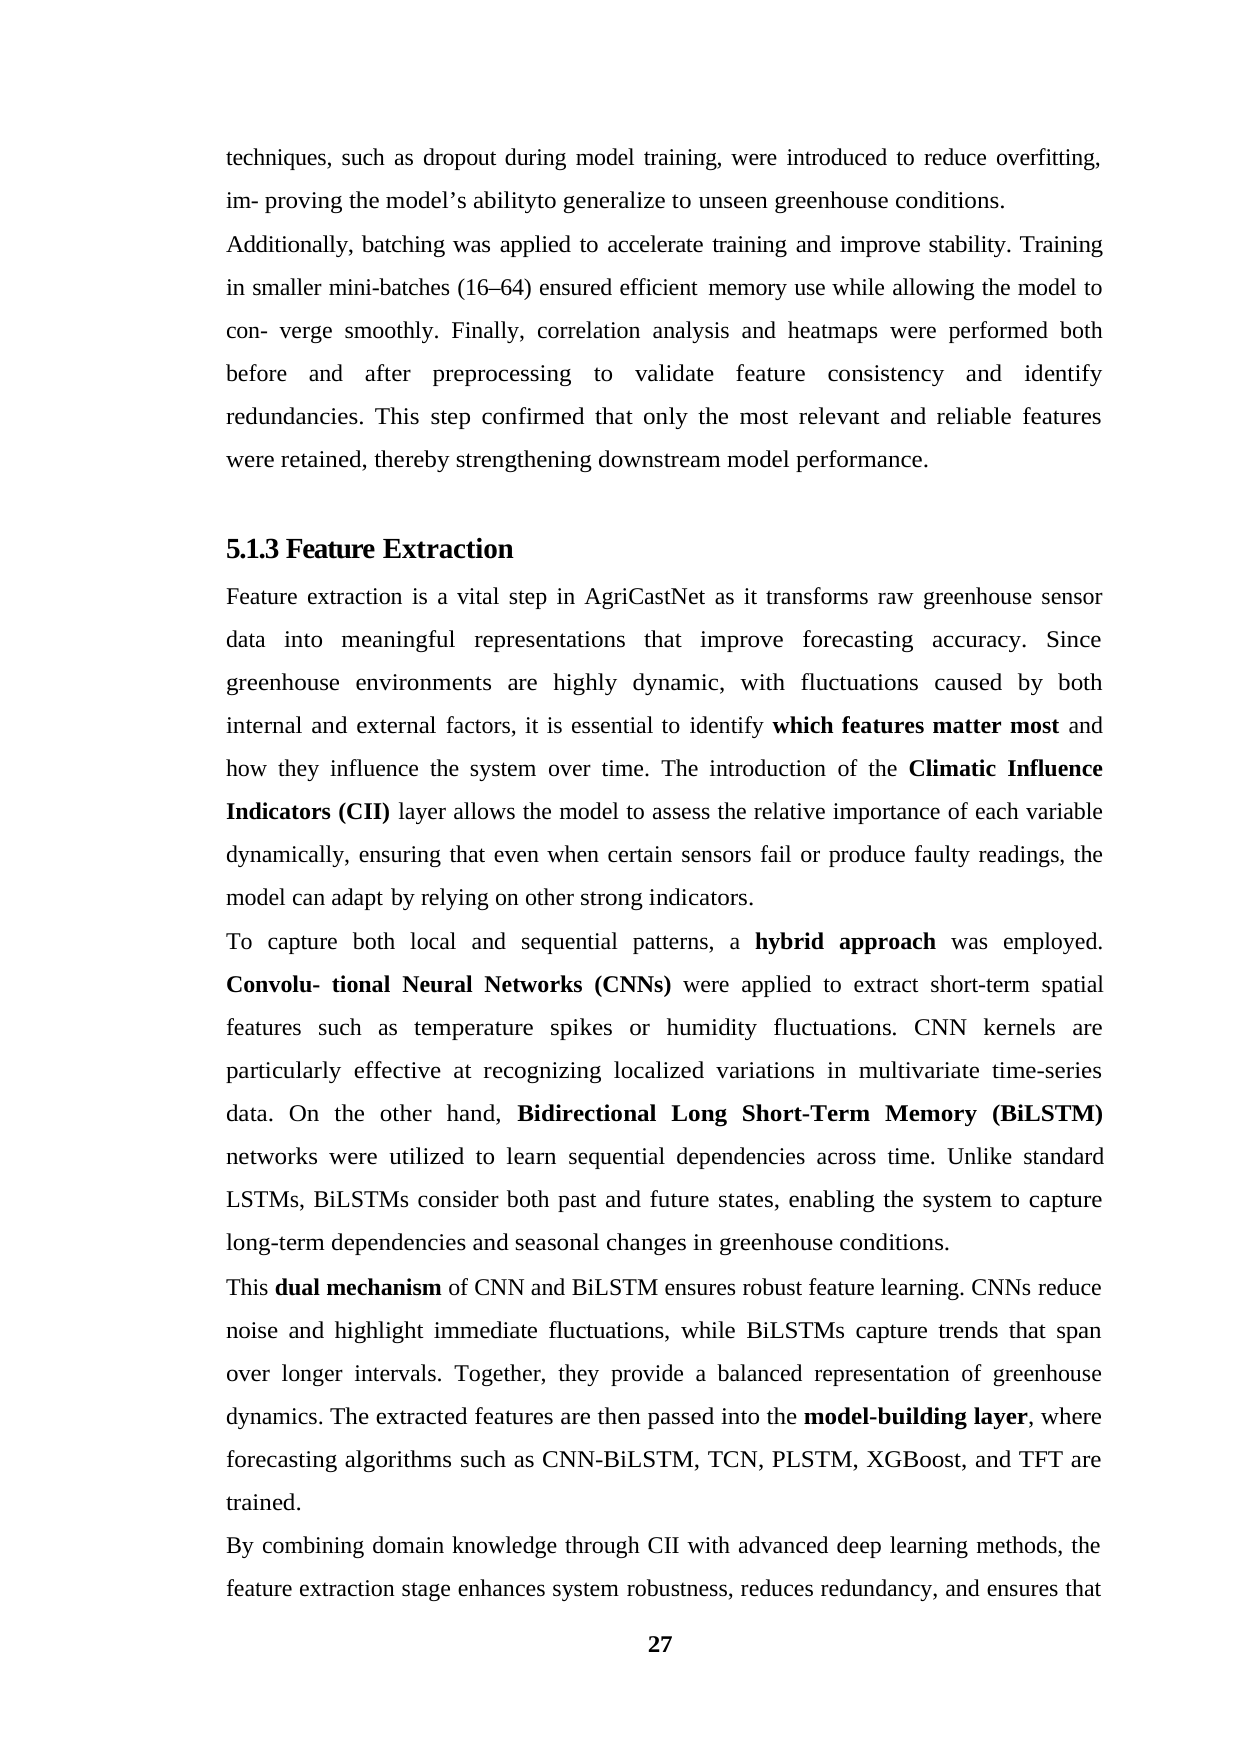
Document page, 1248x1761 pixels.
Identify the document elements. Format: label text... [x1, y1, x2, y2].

text To capture both local and sequential patterns, a hybrid approach was employed. Convolu- tional Neural Networks (CNNs) were applied to extract short-term spatial features such as temperature spikes or humidity fluctuations. CNN kernels are particularly effective at recognizing localized variations in multivariate time-series data. On the other hand, Bidirectional Long Short-Term Memory (BiLSTM) networks were utilized to learn sequential dependencies across time. Unlike standard LSTMs, BiLSTMs consider both past and future states, enabling the system to capture long-term dependencies and seasonal changes in greenhouse conditions. [226, 927, 1104, 1256]
subtitle Feature Extraction [226, 531, 1203, 565]
text This dual mechanism of CNN and BiLSTM ensures robust feature learning. CNNs reduce noise and highlight immediate fluctuations, while BiLSTMs capture trends that span over longer intervals. Together, they provide a balanced representation of greenhouse dynamics. The extracted features are then passed into the model-building layer, where forecasting algorithms such as CNN-BiLSTM, TCN, PLSTM, XGBoost, and TFT are trained. [226, 1273, 1102, 1516]
text Additionally, batching was applied to accelerate training and improve stability. Training in smaller mini-batches (16–64) ensured efficient memory use while allowing the model to con- verge smoothly. Finally, correlation analysis and heatmaps were performed both before and after preprocessing to validate feature consistency and identify redundancies. This step confirmed that only the most relevant and reliable features were retained, thereby strengthening downstream model performance. [226, 230, 1103, 473]
text Feature extraction is a vital step in AgriCastNet as it transforms raw greenhouse sensor data into meaningful representations that improve forecasting accuracy. Since greenhouse environments are highly dynamic, with fluctuations caused by both internal and external factors, it is essential to identify which features matter most and how they influence the system over time. The introduction of the Climatic Influence Indicators (CII) layer allows the model to assess the relative importance of each variable dynamically, ensuring that even when certain sensors fail or produce faulty readings, the model can adapt by relying on other strong indicators. [226, 582, 1103, 911]
text techniques, such as dropout during model training, were introduced to reduce overfitting, im- proving the model’s abilityto generalize to unseen greenhouse conditions. [226, 143, 1101, 214]
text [226, 1531, 1102, 1602]
